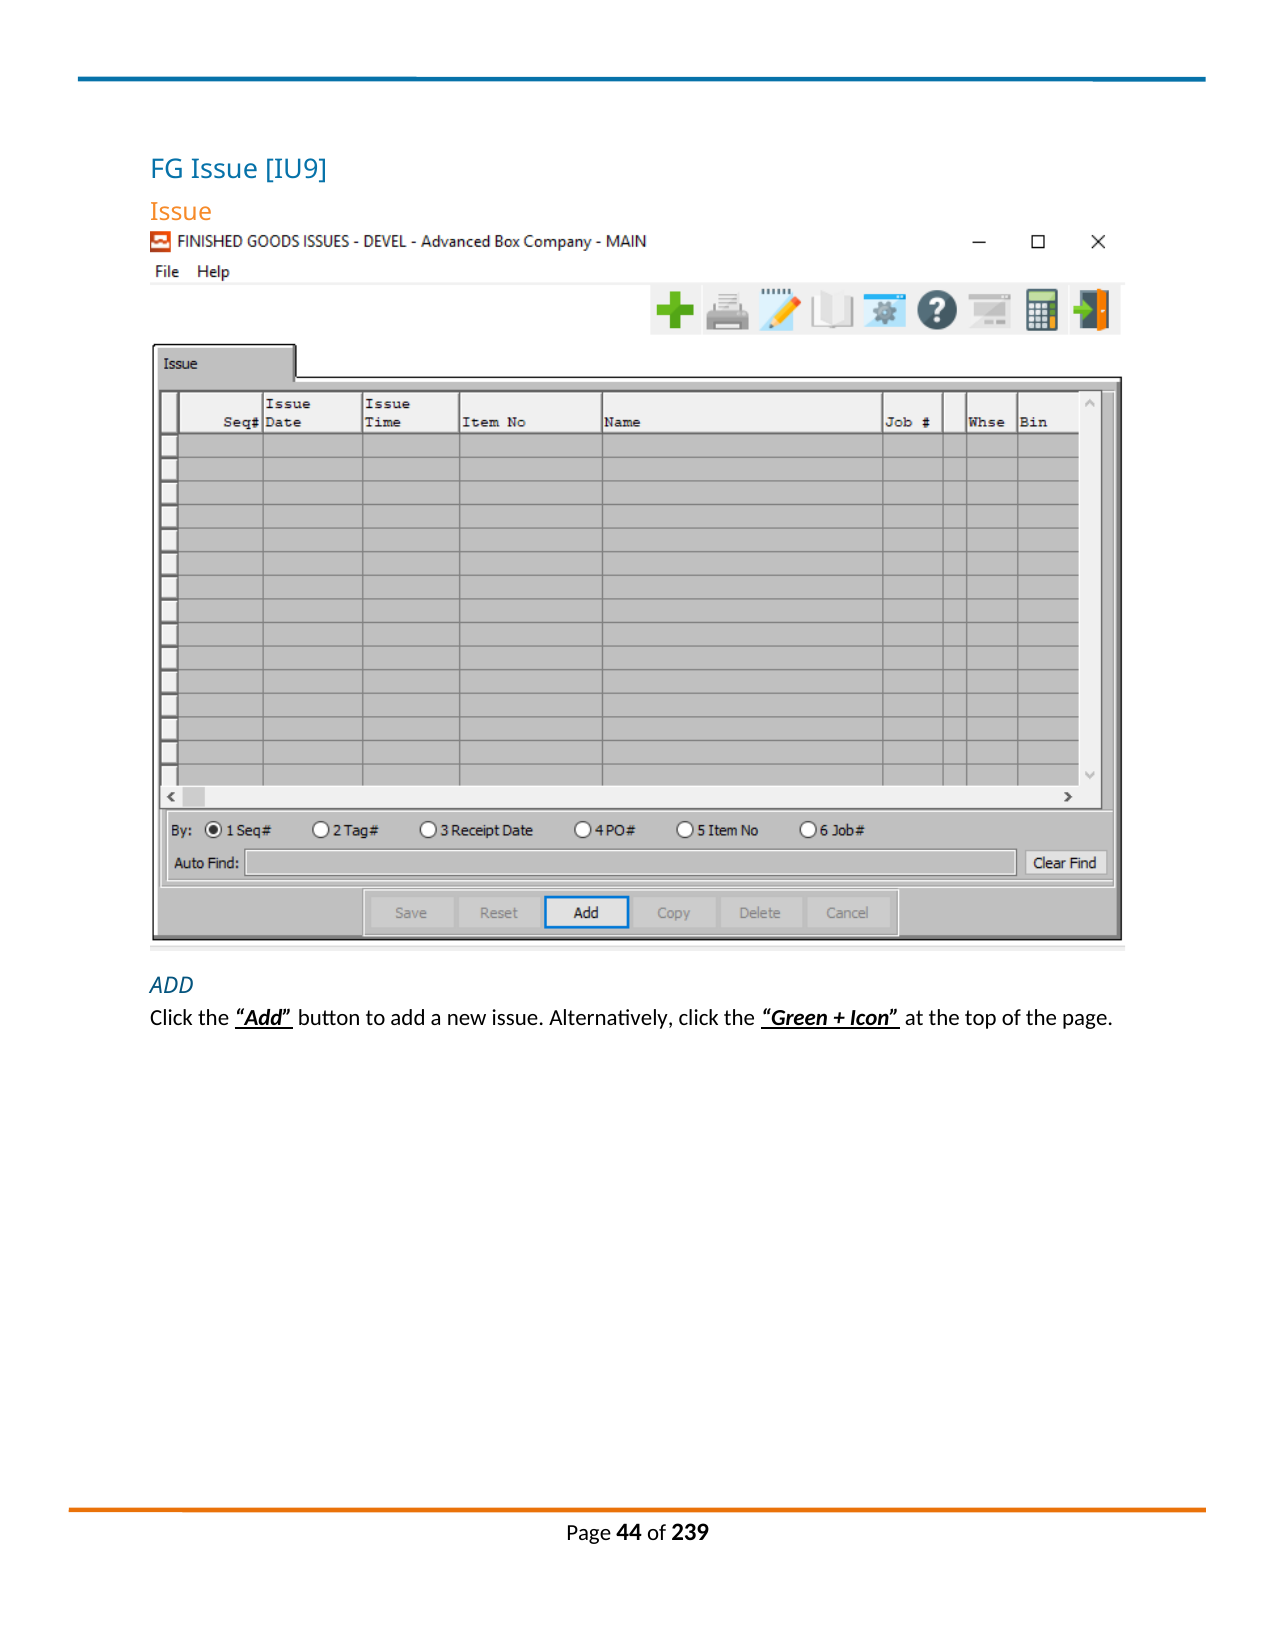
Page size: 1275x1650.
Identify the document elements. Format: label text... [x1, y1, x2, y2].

subtitle Issue [150, 194, 1125, 228]
text Click the “Add” button to add a new issue. Alternatively, click the “Green + Icon” at the top of the page. [150, 1003, 1125, 1031]
subtitle FG Issue [IU9] [150, 150, 1125, 187]
picture [150, 230, 1125, 951]
subtitle ADD [150, 969, 1125, 1001]
